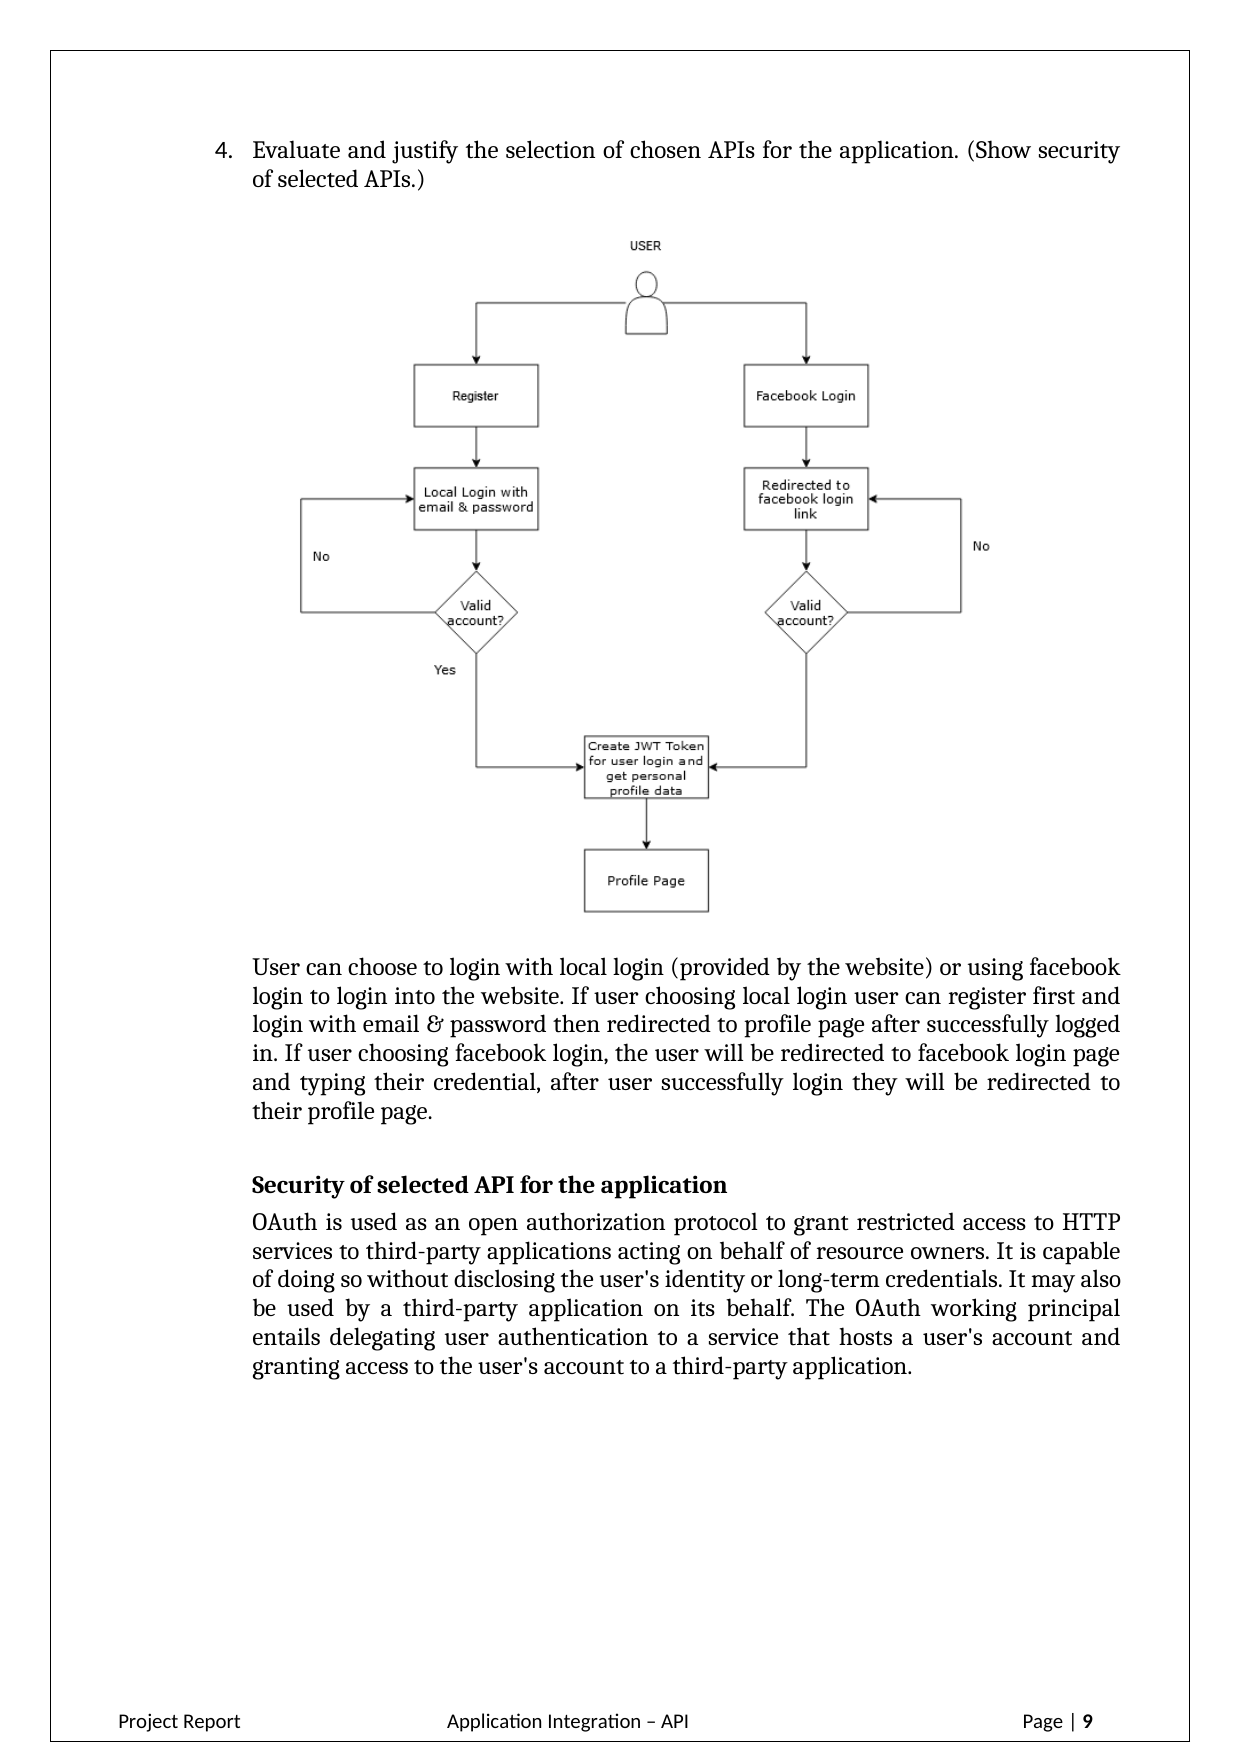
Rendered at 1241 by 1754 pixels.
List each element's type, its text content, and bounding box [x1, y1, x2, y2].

list Evaluate and justify the selection of chosen APIs for the application. (Show security of selected APIs.) [214, 134, 1122, 193]
text Security of selected API for the application [252, 1171, 1122, 1199]
text User can choose to login with local login (provided by the website) or using facebook login to login into the website. If user choosing local login user can register first and login with email & password then redirected to profile page after successfully logged in. If user choosing facebook login, the user will be redirected to facebook login page and typing their credential, after user successfully login they will be redirected to their profile page. [252, 953, 1122, 1125]
text OAuth is used as an open authorization protocol to grant restricted access to HTTP services to third-party applications acting on behalf of resource owners. It is capable of doing so without disclosing the user's identity or long-term credentials. It may also be used by a third-party application on its behalf. The OAuth working principal entails delegating user authentication to a service that hosts a user's account and granting access to the user's account to a third-party application. [252, 1208, 1122, 1380]
picture [252, 201, 1014, 945]
